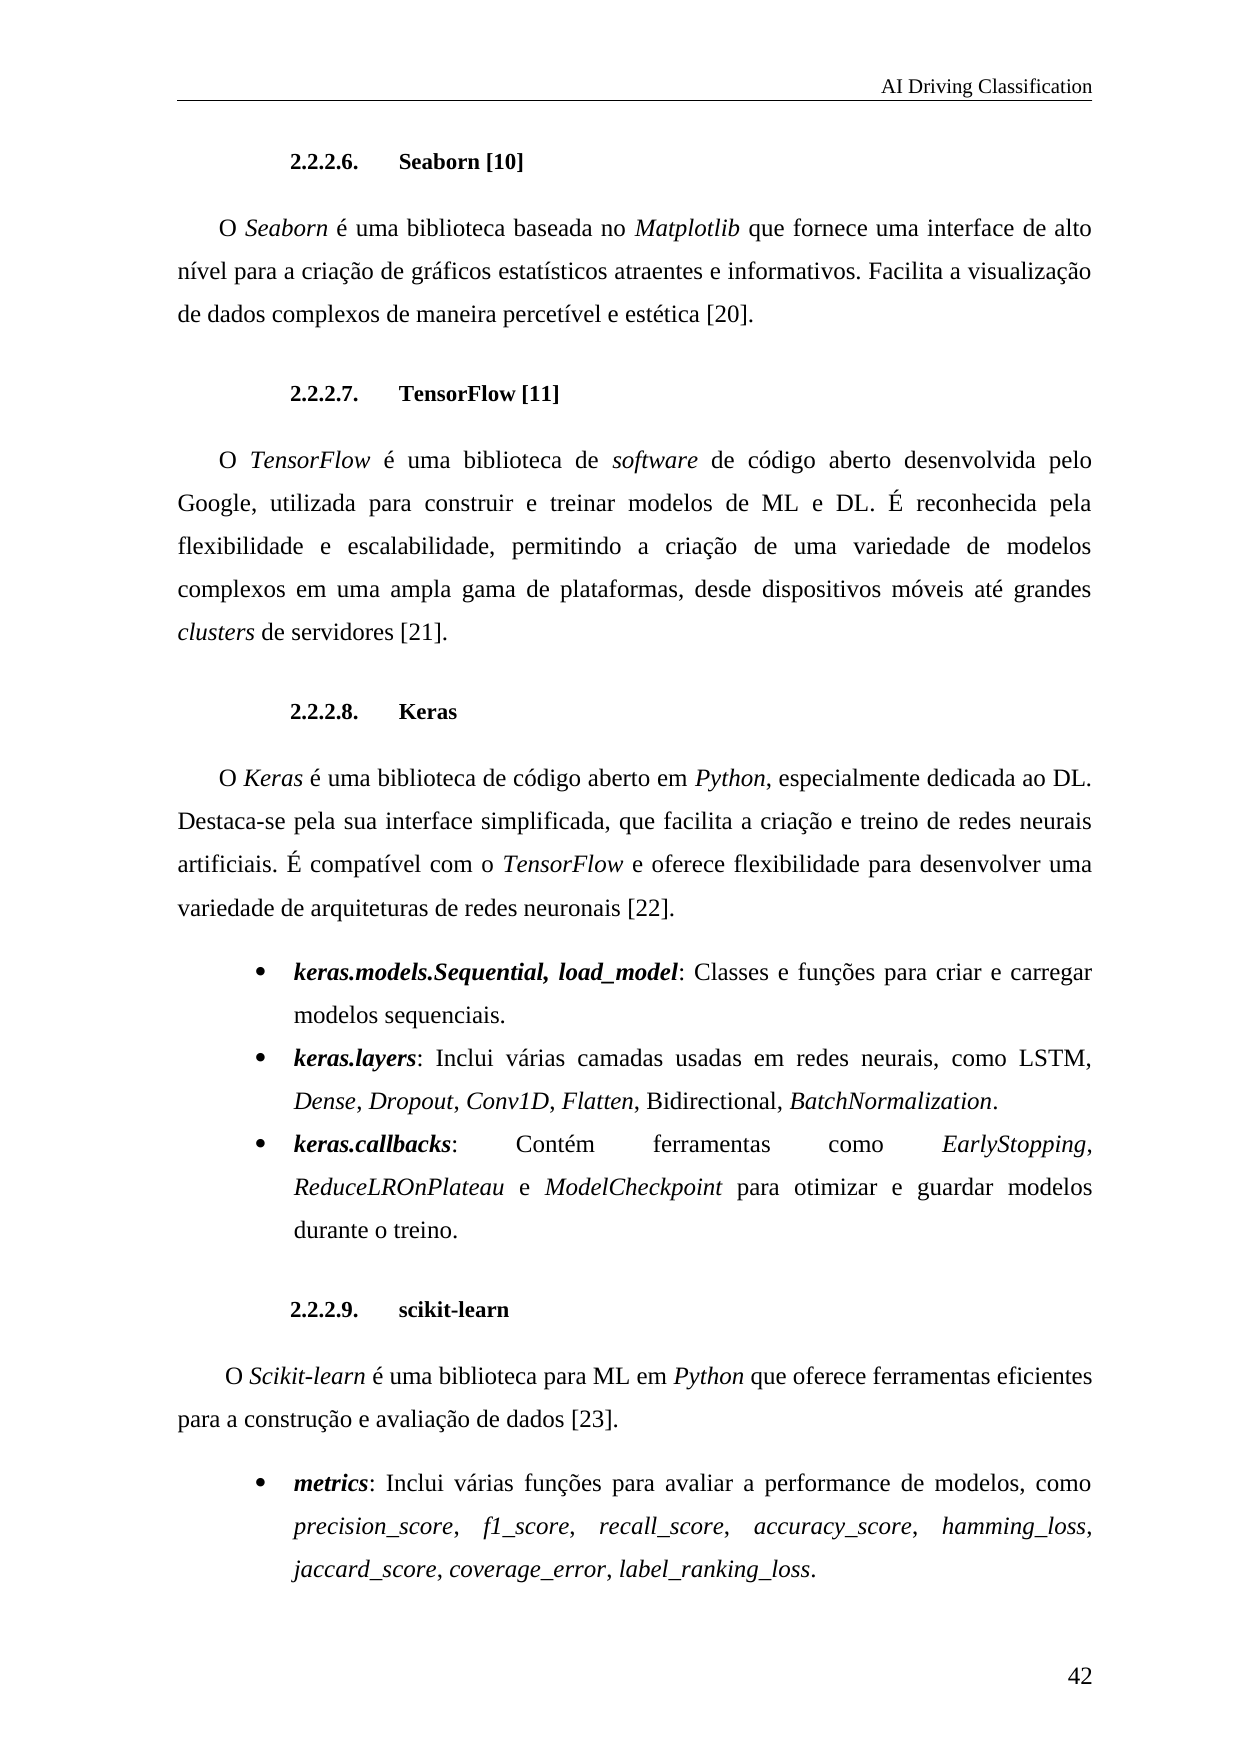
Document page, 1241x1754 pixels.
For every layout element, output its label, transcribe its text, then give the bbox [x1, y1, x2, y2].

subtitle Seaborn [10] [290, 148, 1092, 174]
subtitle scikit-learn [290, 1296, 1092, 1322]
text O Scikit-learn é uma biblioteca para ML em Python que oferece ferramentas eficientes para a construção e avaliação de dados . [177, 1361, 1092, 1433]
text O Seaborn é uma biblioteca baseada no Matplotlib que fornece uma interface de alto nível para a criação de gráficos estatísticos atraentes e informativos. Facilita a visualização de dados complexos de maneira percetível e estética . [177, 213, 1092, 328]
subtitle TensorFlow [11] [290, 380, 1092, 406]
list keras.layers: Inclui várias camadas usadas em redes neurais, como LSTM, Dense, Dropout, Conv1D, Flatten, Bidirectional, BatchNormalization. [256, 1043, 1092, 1115]
list metrics: Inclui várias funções para avaliar a performance de modelos, como precision_score, f1_score, recall_score, accuracy_score, hamming_loss, jaccard_score, coverage_error, label_ranking_loss. [256, 1468, 1092, 1583]
list keras.models.Sequential, load_model: Classes e funções para criar e carregar modelos sequenciais. [256, 957, 1092, 1028]
text O Keras é uma biblioteca de código aberto em Python, especialmente dedicada ao DL. Destaca-se pela sua interface simplificada, que facilita a criação e treino de redes neurais artificiais. É compatível com o TensorFlow e oferece flexibilidade para desenvolver uma variedade de arquiteturas de redes neuronais . [177, 763, 1092, 921]
subtitle Keras [290, 698, 1092, 724]
list keras.callbacks: Contém ferramentas como EarlyStopping, ReduceLROnPlateau e ModelCheckpoint para otimizar e guardar modelos durante o treino. [256, 1129, 1092, 1244]
text O TensorFlow é uma biblioteca de software de código aberto desenvolvida pelo Google, utilizada para construir e treinar modelos de ML e DL. É reconhecida pela flexibilidade e escalabilidade, permitindo a criação de uma variedade de modelos complexos em uma ampla gama de plataformas, desde dispositivos móveis até grandes clusters de servidores . [177, 445, 1092, 646]
